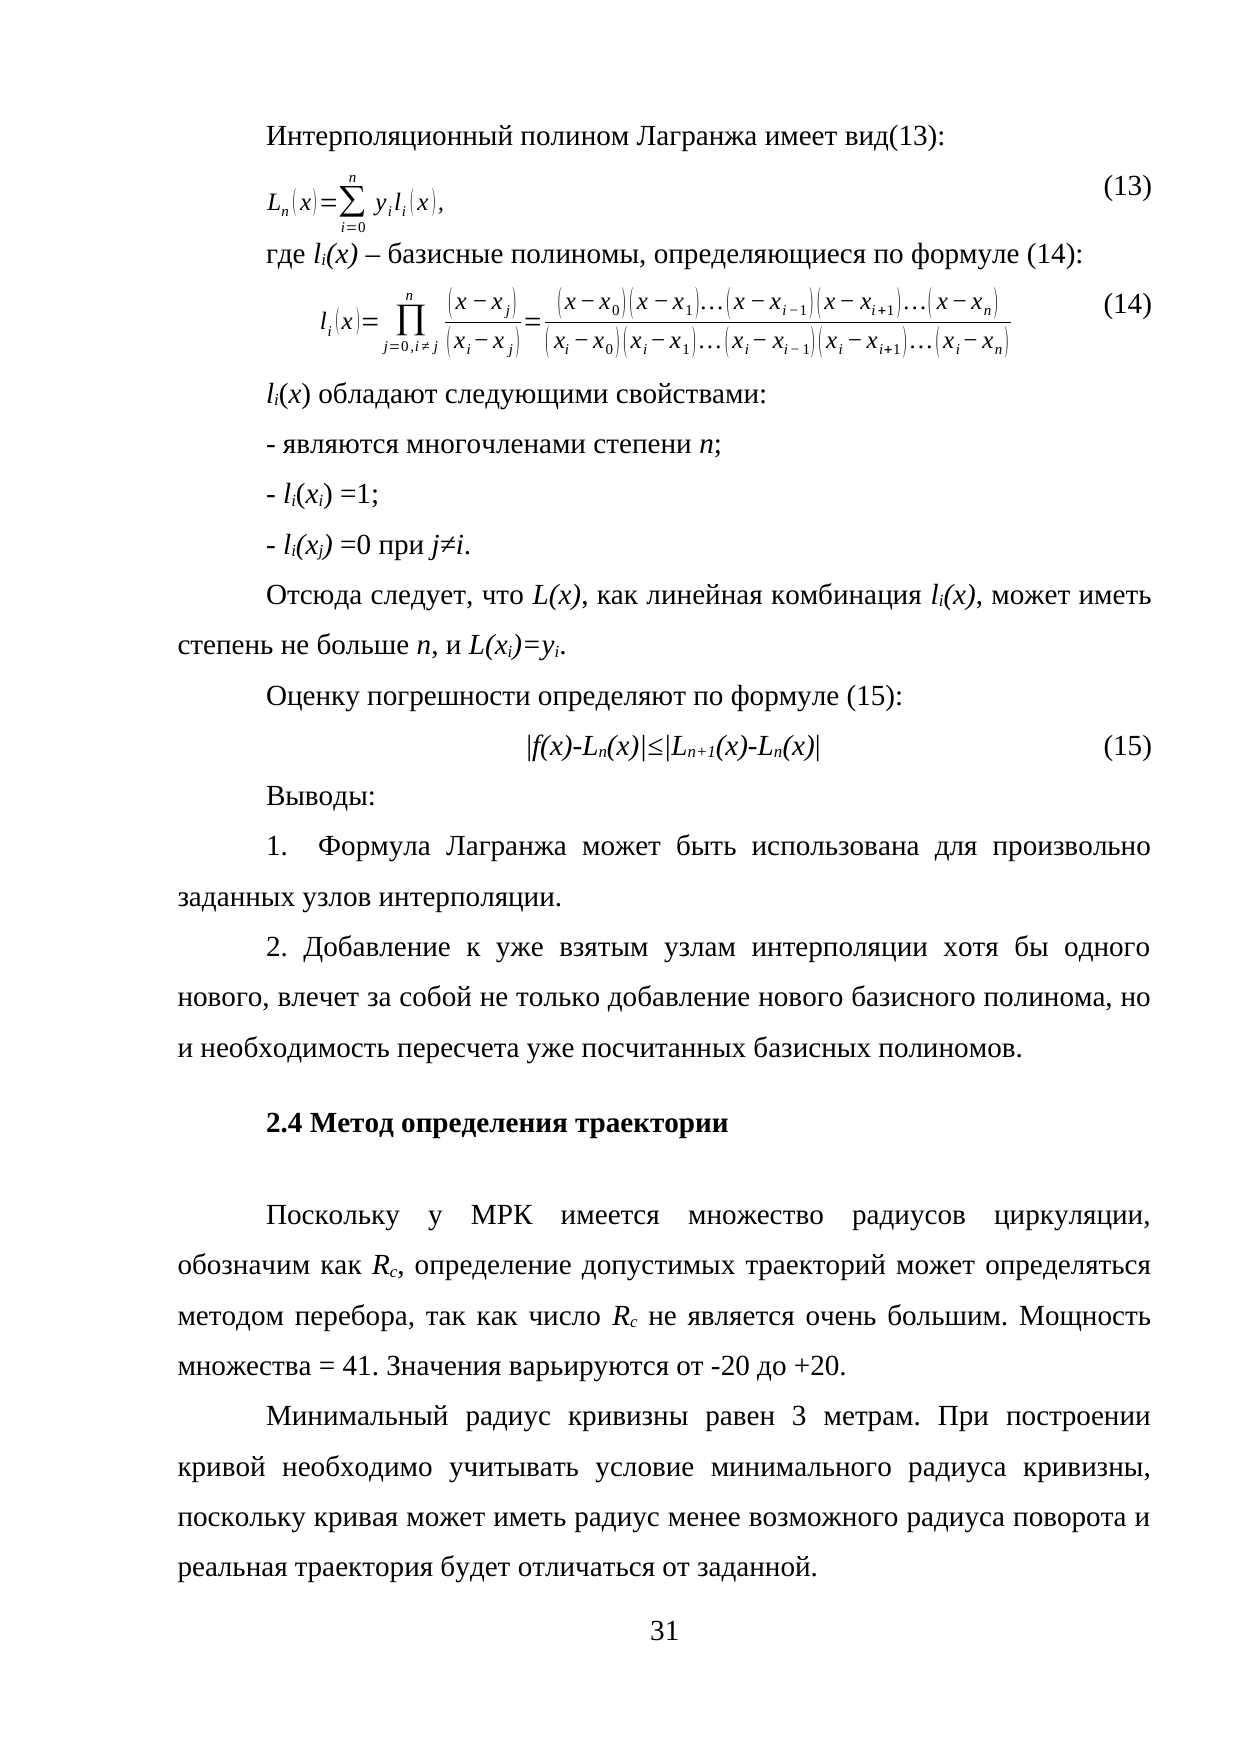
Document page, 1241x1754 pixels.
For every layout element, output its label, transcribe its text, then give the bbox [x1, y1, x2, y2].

text - li(xi) =1; [177, 476, 1152, 510]
text Выводы: [177, 778, 1152, 812]
table_header [166, 286, 1092, 376]
table_header (14) [1092, 286, 1163, 376]
text - li(xj) =0 при j≠i. [177, 527, 1152, 560]
table_header (13) [1092, 169, 1163, 236]
table_header [166, 169, 1092, 236]
text Поскольку у МРК имеется множество радиусов циркуляции, обозначим как Rc, определение допустимых траекторий может определяться методом перебора, так как число Rc не является очень большим. Мощность множества = 41. Значения варьируются от -20 до +20. [177, 1197, 1152, 1382]
text li(x) обладают следующими свойствами: [177, 376, 1152, 409]
text где li(x) – базисные полиномы, определяющиеся по формуле (14): [177, 236, 1152, 269]
table_header |f(x)-Ln(x)|≤|Ln+1(x)-Ln(x)| [166, 728, 1092, 778]
text Оценку погрешности определяют по формуле (15): [177, 678, 1152, 711]
text 2. Добавление к уже взятым узлам интерполяции хотя бы одного нового, влечет за собой не только добавление нового базисного полинома, но и необходимость пересчета уже посчитанных базисных полиномов. [177, 929, 1152, 1063]
subtitle 2.4 Метод определения траектории [177, 1105, 1152, 1139]
text Интерполяционный полином Лагранжа имеет вид(13): [177, 118, 1152, 152]
text Минимальный радиус кривизны равен 3 метрам. При построении кривой необходимо учитывать условие минимального радиуса кривизны, поскольку кривая может иметь радиус менее возможного радиуса поворота и реальная траектория будет отличаться от заданной. [177, 1398, 1152, 1583]
text - являются многочленами степени n; [177, 426, 1152, 460]
table_header (15) [1092, 728, 1163, 778]
text 1. Формула Лагранжа может быть использована для произвольно заданных узлов интерполяции. [177, 828, 1152, 912]
text Отсюда следует, что L(x), как линейная комбинация li(x), может иметь степень не больше n, и L(xi)=yi. [177, 577, 1152, 661]
